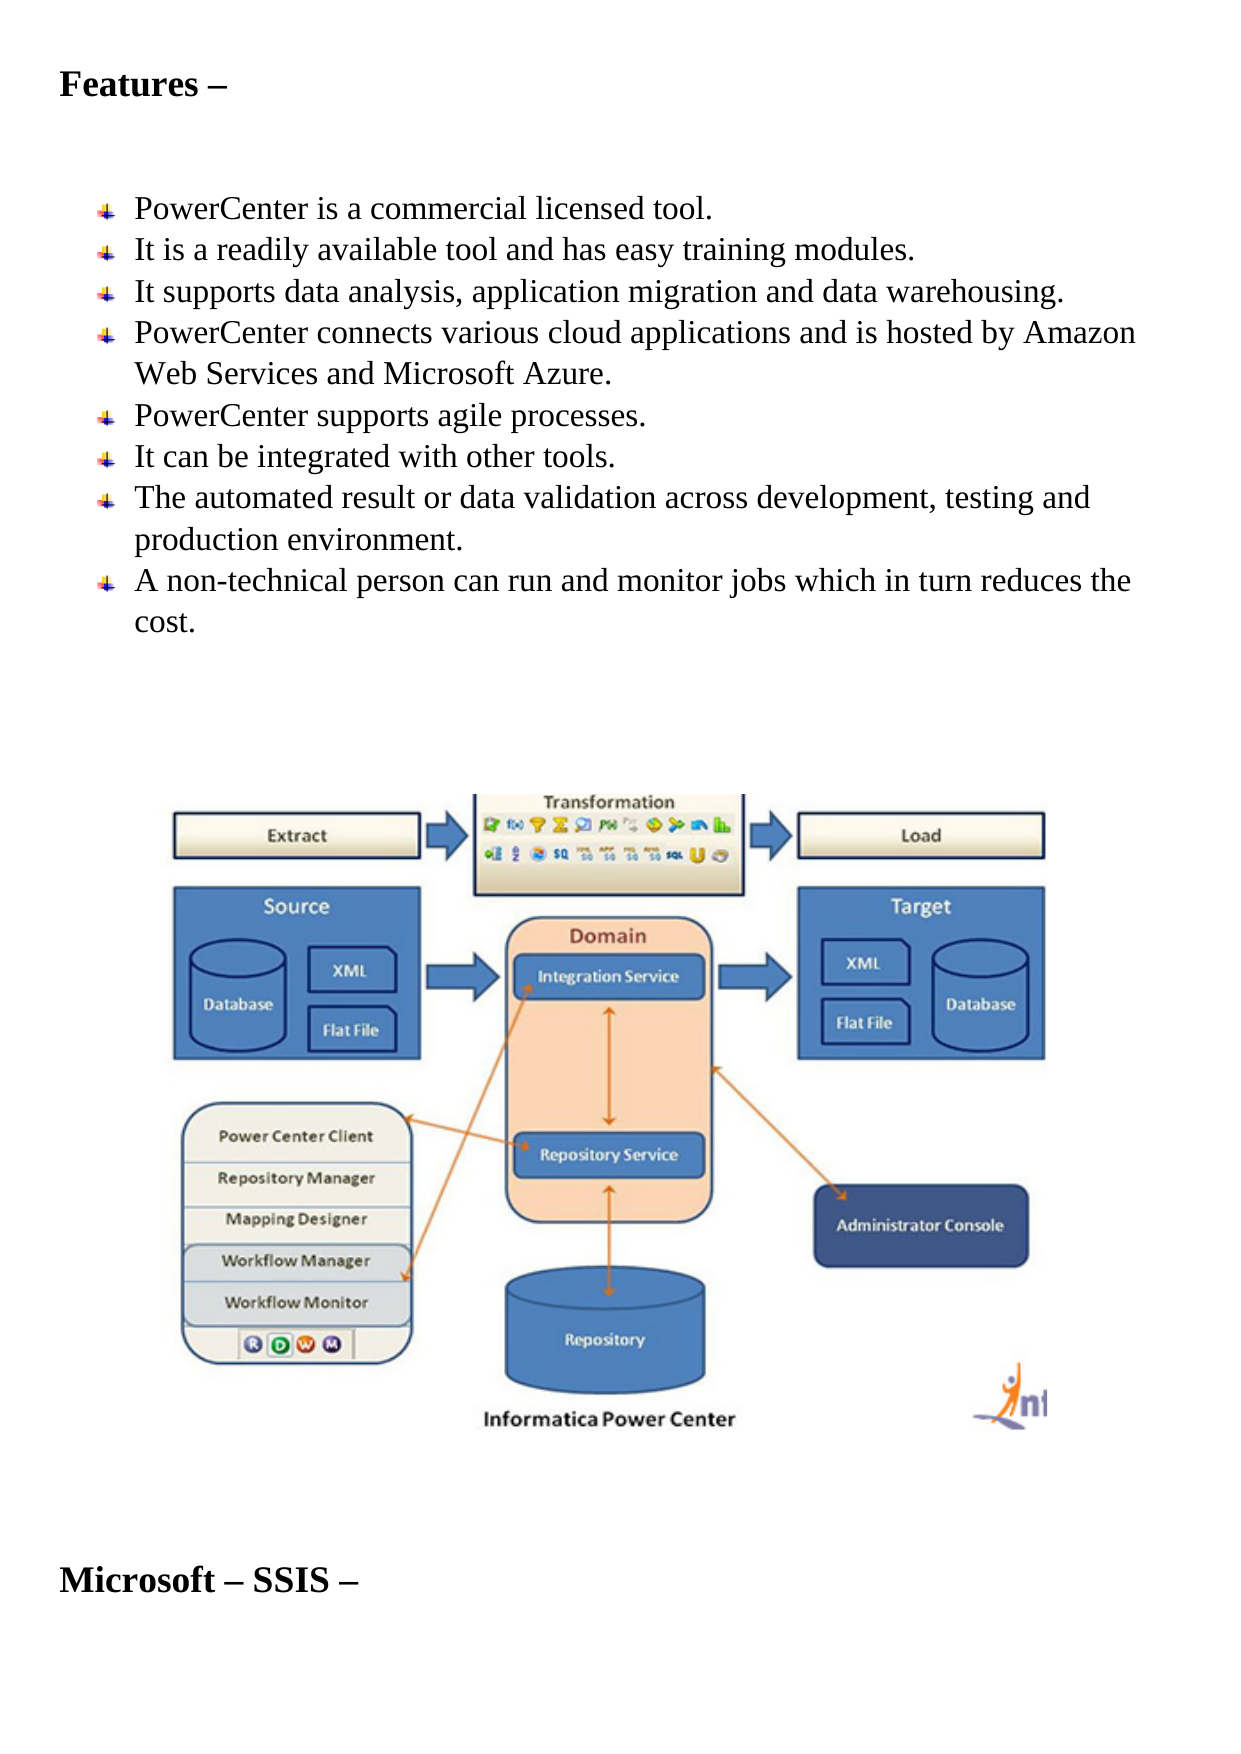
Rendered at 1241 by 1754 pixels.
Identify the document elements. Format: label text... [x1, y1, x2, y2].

picture [97, 450, 115, 468]
list PowerCenter supports agile processes. [97, 395, 1167, 433]
picture [97, 574, 115, 592]
picture [97, 409, 115, 426]
picture [97, 285, 115, 302]
list It supports data analysis, application migration and data warehousing. [97, 271, 1167, 309]
text Features – [59, 62, 1167, 105]
list The automated result or data validation across development, testing and production environment. [97, 478, 1167, 557]
picture [97, 326, 115, 344]
list A non-technical person can run and monitor jobs which in turn reduces the cost. [97, 560, 1167, 640]
list It is a readily available tool and has easy training modules. [97, 229, 1167, 268]
picture [97, 202, 115, 220]
picture [97, 492, 115, 509]
list PowerCenter connects various cloud applications and is hosted by Amazon Web Services and Microsoft Azure. [97, 312, 1167, 392]
list It can be integrated with other tools. [97, 436, 1167, 474]
list PowerCenter is a commercial licensed tool. [97, 188, 1167, 226]
picture [97, 244, 115, 261]
text Microsoft – SSIS – [59, 1557, 1167, 1601]
picture [59, 794, 1048, 1445]
